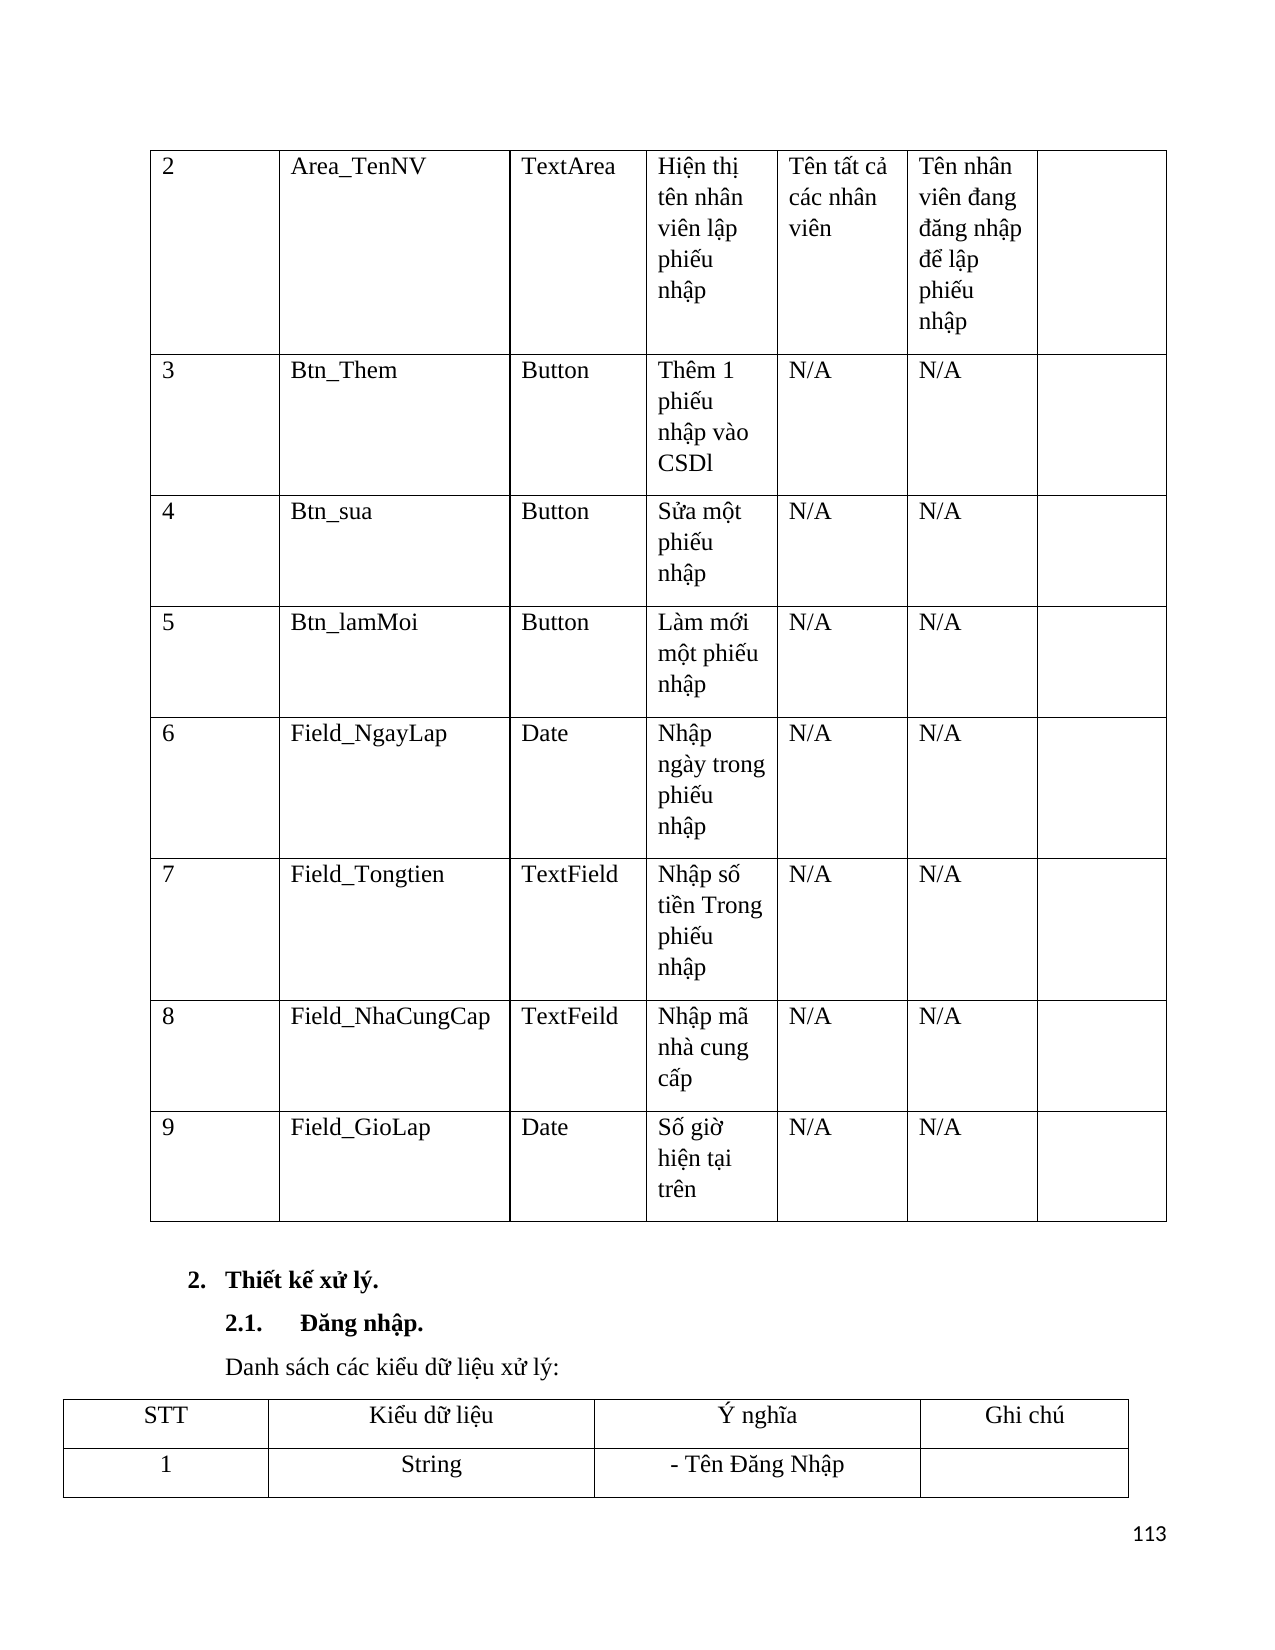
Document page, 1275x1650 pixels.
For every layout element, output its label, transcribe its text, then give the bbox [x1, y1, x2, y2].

list Đăng nhập. [225, 1308, 1167, 1337]
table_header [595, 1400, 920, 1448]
table_cell N/A [778, 607, 907, 717]
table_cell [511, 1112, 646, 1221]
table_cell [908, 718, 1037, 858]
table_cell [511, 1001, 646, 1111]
table_cell N/A [778, 496, 907, 606]
table_cell N/A [778, 355, 907, 495]
table_cell Button [511, 496, 646, 606]
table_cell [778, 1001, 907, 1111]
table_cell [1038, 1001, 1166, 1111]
table_cell [1038, 607, 1166, 717]
table_cell [1038, 151, 1166, 354]
table_cell Sửa một phiếu nhập [647, 496, 777, 606]
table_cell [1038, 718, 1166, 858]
table_cell N/A [908, 355, 1037, 495]
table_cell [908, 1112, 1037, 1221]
table_cell 3 [151, 355, 279, 495]
table_cell Làm mới một phiếu nhập [647, 607, 777, 717]
table_cell Button [511, 607, 646, 717]
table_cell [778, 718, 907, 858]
list Thiết kế xử lý. [187, 1265, 1167, 1294]
table_cell Tên tất cả các nhân viên [778, 151, 907, 354]
table_cell 4 [151, 496, 279, 606]
table_cell 6 [151, 718, 279, 858]
table_cell [1038, 496, 1166, 606]
table_cell Btn_Them [280, 355, 509, 495]
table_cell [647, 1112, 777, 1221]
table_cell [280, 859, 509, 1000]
table_cell TextArea [511, 151, 646, 354]
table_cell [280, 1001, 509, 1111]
table_cell N/A [908, 607, 1037, 717]
table_cell Btn_sua [280, 496, 509, 606]
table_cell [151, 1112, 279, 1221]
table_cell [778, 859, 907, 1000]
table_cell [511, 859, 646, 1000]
table_cell [1038, 355, 1166, 495]
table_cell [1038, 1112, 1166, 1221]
table_cell Btn_lamMoi [280, 607, 509, 717]
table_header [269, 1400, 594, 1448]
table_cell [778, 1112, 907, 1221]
list Danh sách các kiểu dữ liệu xử lý: [225, 1352, 1167, 1380]
table_cell Tên nhân viên đang đăng nhập để lập phiếu nhập [908, 151, 1037, 354]
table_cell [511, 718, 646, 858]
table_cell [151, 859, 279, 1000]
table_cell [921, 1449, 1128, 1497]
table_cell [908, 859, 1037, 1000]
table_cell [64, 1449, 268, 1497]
table_cell Area_TenNV [280, 151, 509, 354]
table_cell Thêm 1 phiếu nhập vào CSDl [647, 355, 777, 495]
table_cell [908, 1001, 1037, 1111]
table_cell Button [511, 355, 646, 495]
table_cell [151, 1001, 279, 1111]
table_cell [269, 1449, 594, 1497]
table_cell Hiện thị tên nhân viên lập phiếu nhập [647, 151, 777, 354]
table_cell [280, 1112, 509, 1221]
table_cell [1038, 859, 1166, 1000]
table_cell N/A [908, 496, 1037, 606]
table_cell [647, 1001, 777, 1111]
table_cell 5 [151, 607, 279, 717]
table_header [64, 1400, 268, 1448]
table_cell Field_NgayLap [280, 718, 509, 858]
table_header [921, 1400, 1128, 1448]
table_cell 2 [151, 151, 279, 354]
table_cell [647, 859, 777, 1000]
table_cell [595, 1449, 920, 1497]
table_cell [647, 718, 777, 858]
